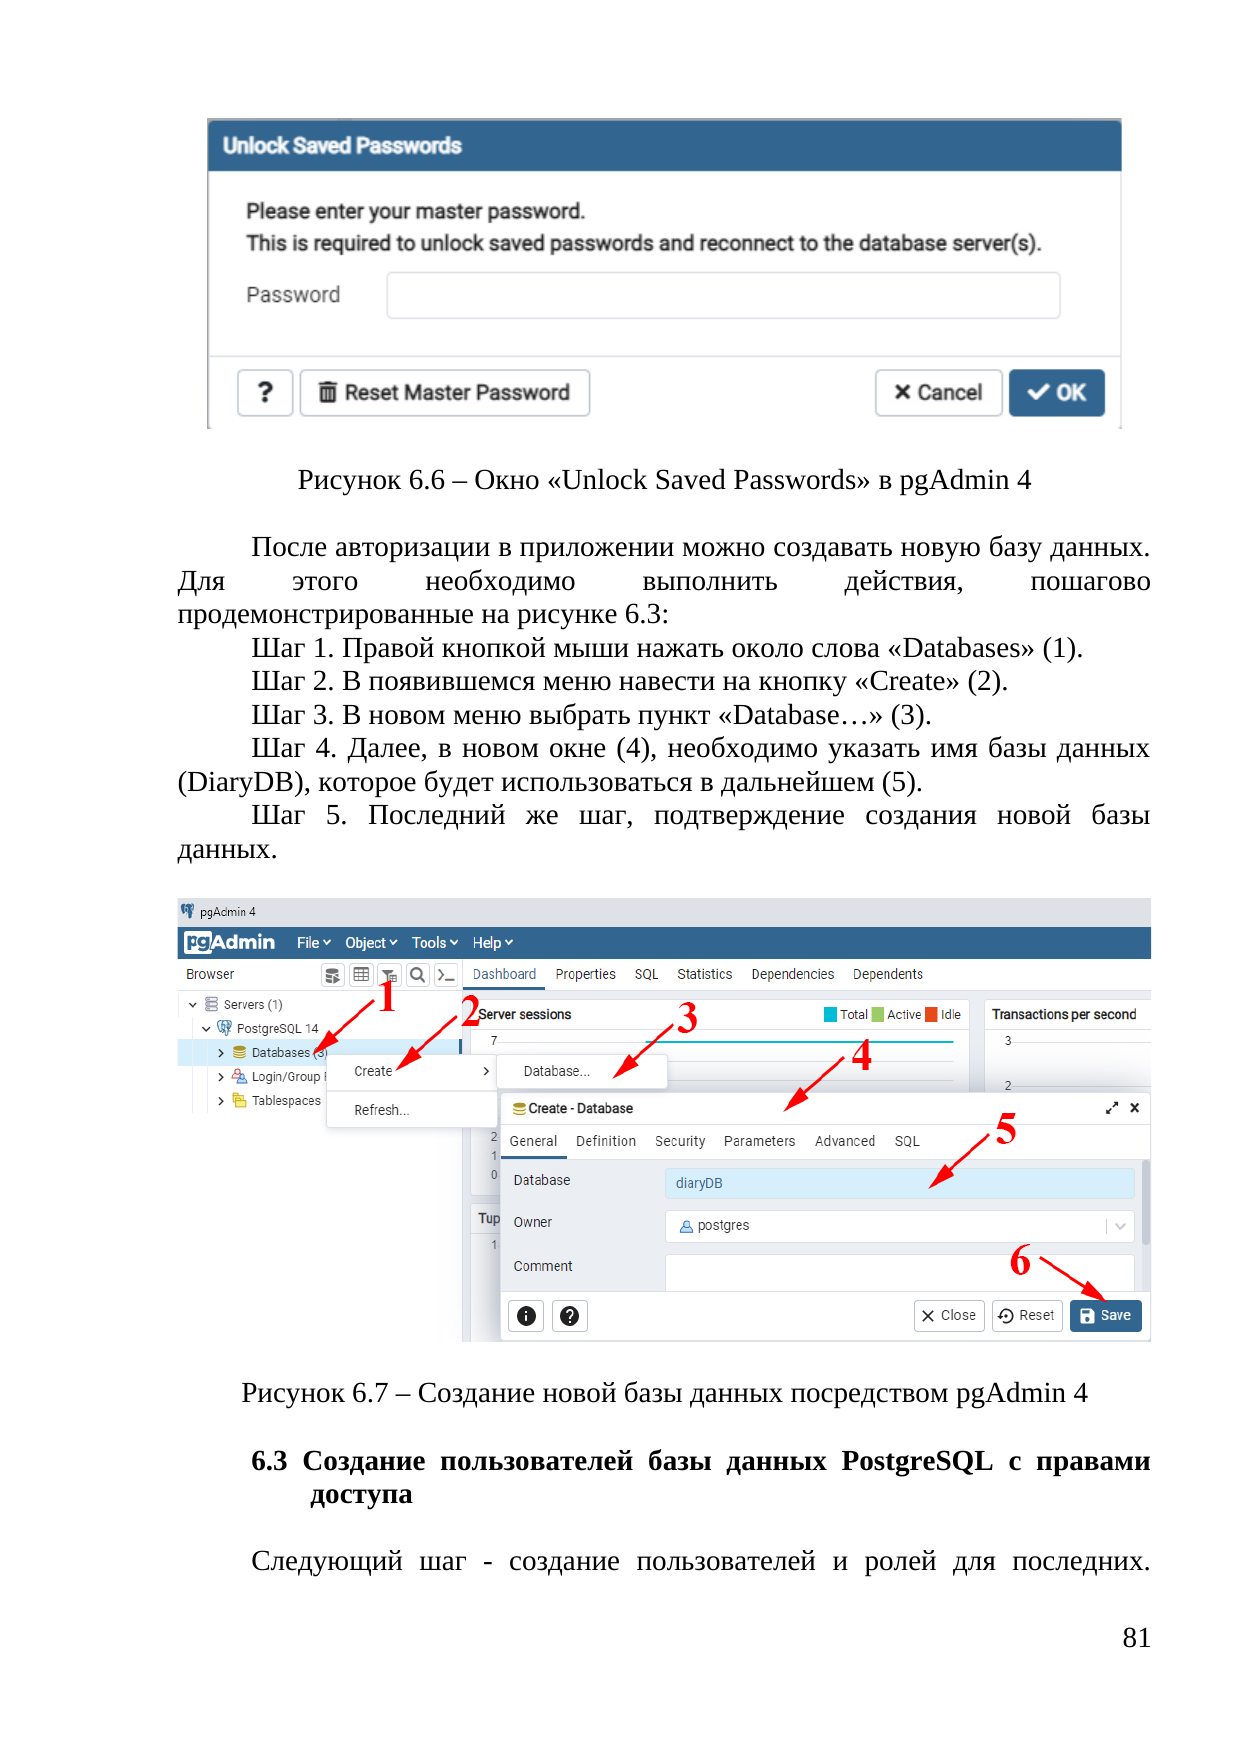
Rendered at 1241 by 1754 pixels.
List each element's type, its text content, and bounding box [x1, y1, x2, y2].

text Шаг 3. В новом меню выбрать пункт «Database…» (3). [177, 697, 1152, 730]
text Шаг 5. Последний же шаг, подтверждение создания новой базы данных. [177, 797, 1152, 864]
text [177, 1543, 1152, 1577]
picture [207, 118, 1122, 429]
subtitle 6.3 Создание пользователей базы данных PostgreSQL с правами доступа [251, 1443, 1152, 1510]
text Шаг 2. В появившемся меню навести на кнопку «Create» (2). [177, 663, 1152, 697]
text Шаг 4. Далее, в новом окне (4), необходимо указать имя базы данных (DiaryDB), которое будет использоваться в дальнейшем (5). [177, 730, 1152, 797]
picture [177, 898, 1152, 1342]
text После авторизации в приложении можно создавать новую базу данных. Для этого необходимо выполнить действия, пошагово продемонстрированные на рисунке 6.3: [177, 529, 1152, 630]
text Рисунок 6.7 – Создание новой базы данных посредством pgAdmin 4 [177, 1376, 1152, 1409]
text Шаг 1. Правой кнопкой мыши нажать около слова «Databases» (1). [177, 630, 1152, 663]
text Рисунок 6.6 – Окно «Unlock Saved Passwords» в pgAdmin 4 [177, 462, 1152, 496]
